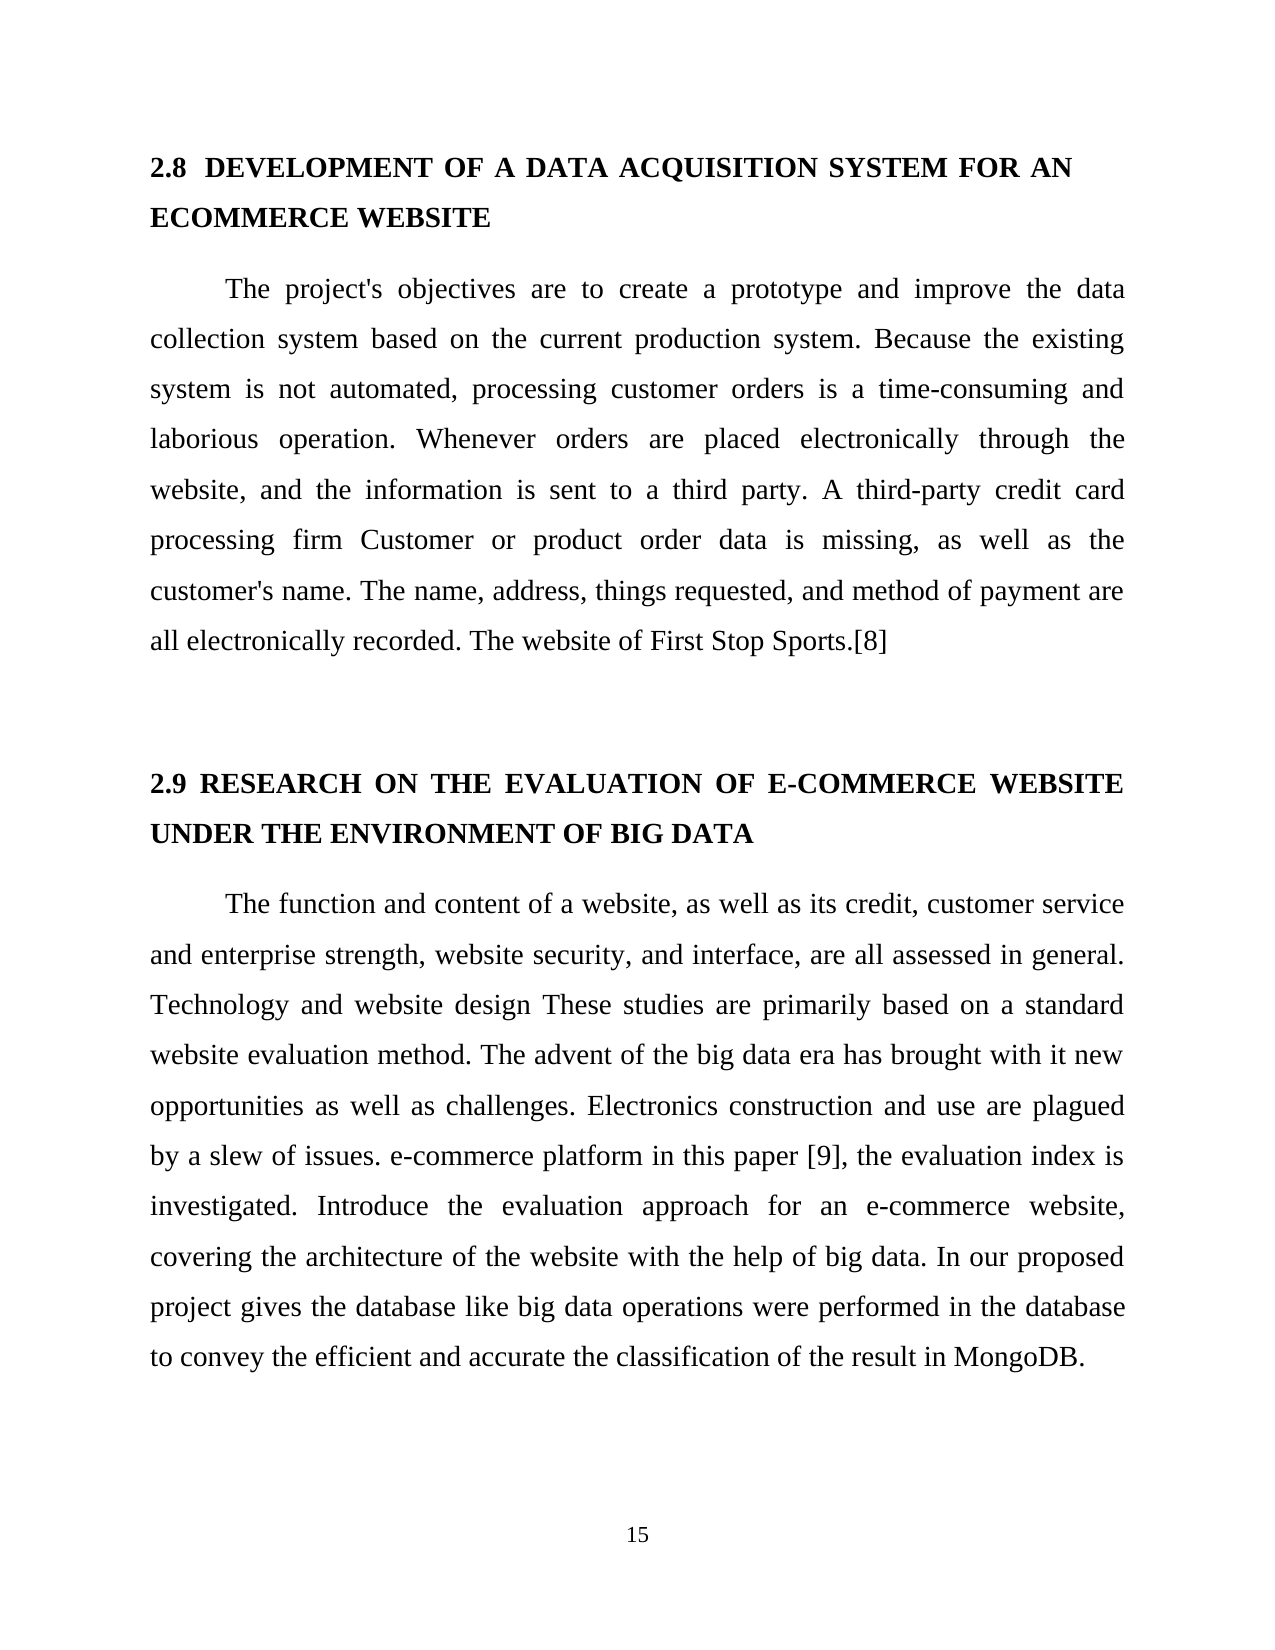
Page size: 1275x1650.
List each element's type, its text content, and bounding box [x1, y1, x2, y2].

subtitle RESEARCH ON THE EVALUATION OF E-COMMERCE WEBSITE UNDER THE ENVIRONMENT OF BIG DATA [150, 766, 1126, 850]
text The project's objectives are to create a prototype and improve the data collection system based on the current production system. Because the existing system is not automated, processing customer orders is a time-consuming and laborious operation. Whenever orders are placed electronically through the website, and the information is sent to a third party. A third-party credit card processing firm Customer or product order data is missing, as well as the customer's name. The name, address, things requested, and method of payment are all electronically recorded. The website of First Stop Sports.[8] [150, 271, 1125, 656]
subtitle DEVELOPMENT OF A DATA ACQUISITION SYSTEM FOR AN ECOMMERCE WEBSITE [150, 150, 1125, 234]
text The function and content of a website, as well as its credit, customer service and enterprise strength, website security, and interface, are all assessed in general. Technology and website design These studies are primarily based on a standard website evaluation method. The advent of the big data era has brought with it new opportunities as well as challenges. Electronics construction and use are plagued by a slew of issues. e-commerce platform in this paper [9], the evaluation index is investigated. Introduce the evaluation approach for an e-commerce website, covering the architecture of the website with the help of big data. In our proposed project gives the database like big data operations were performed in the database to convey the efficient and accurate the classification of the result in MongoDB. [150, 887, 1126, 1373]
